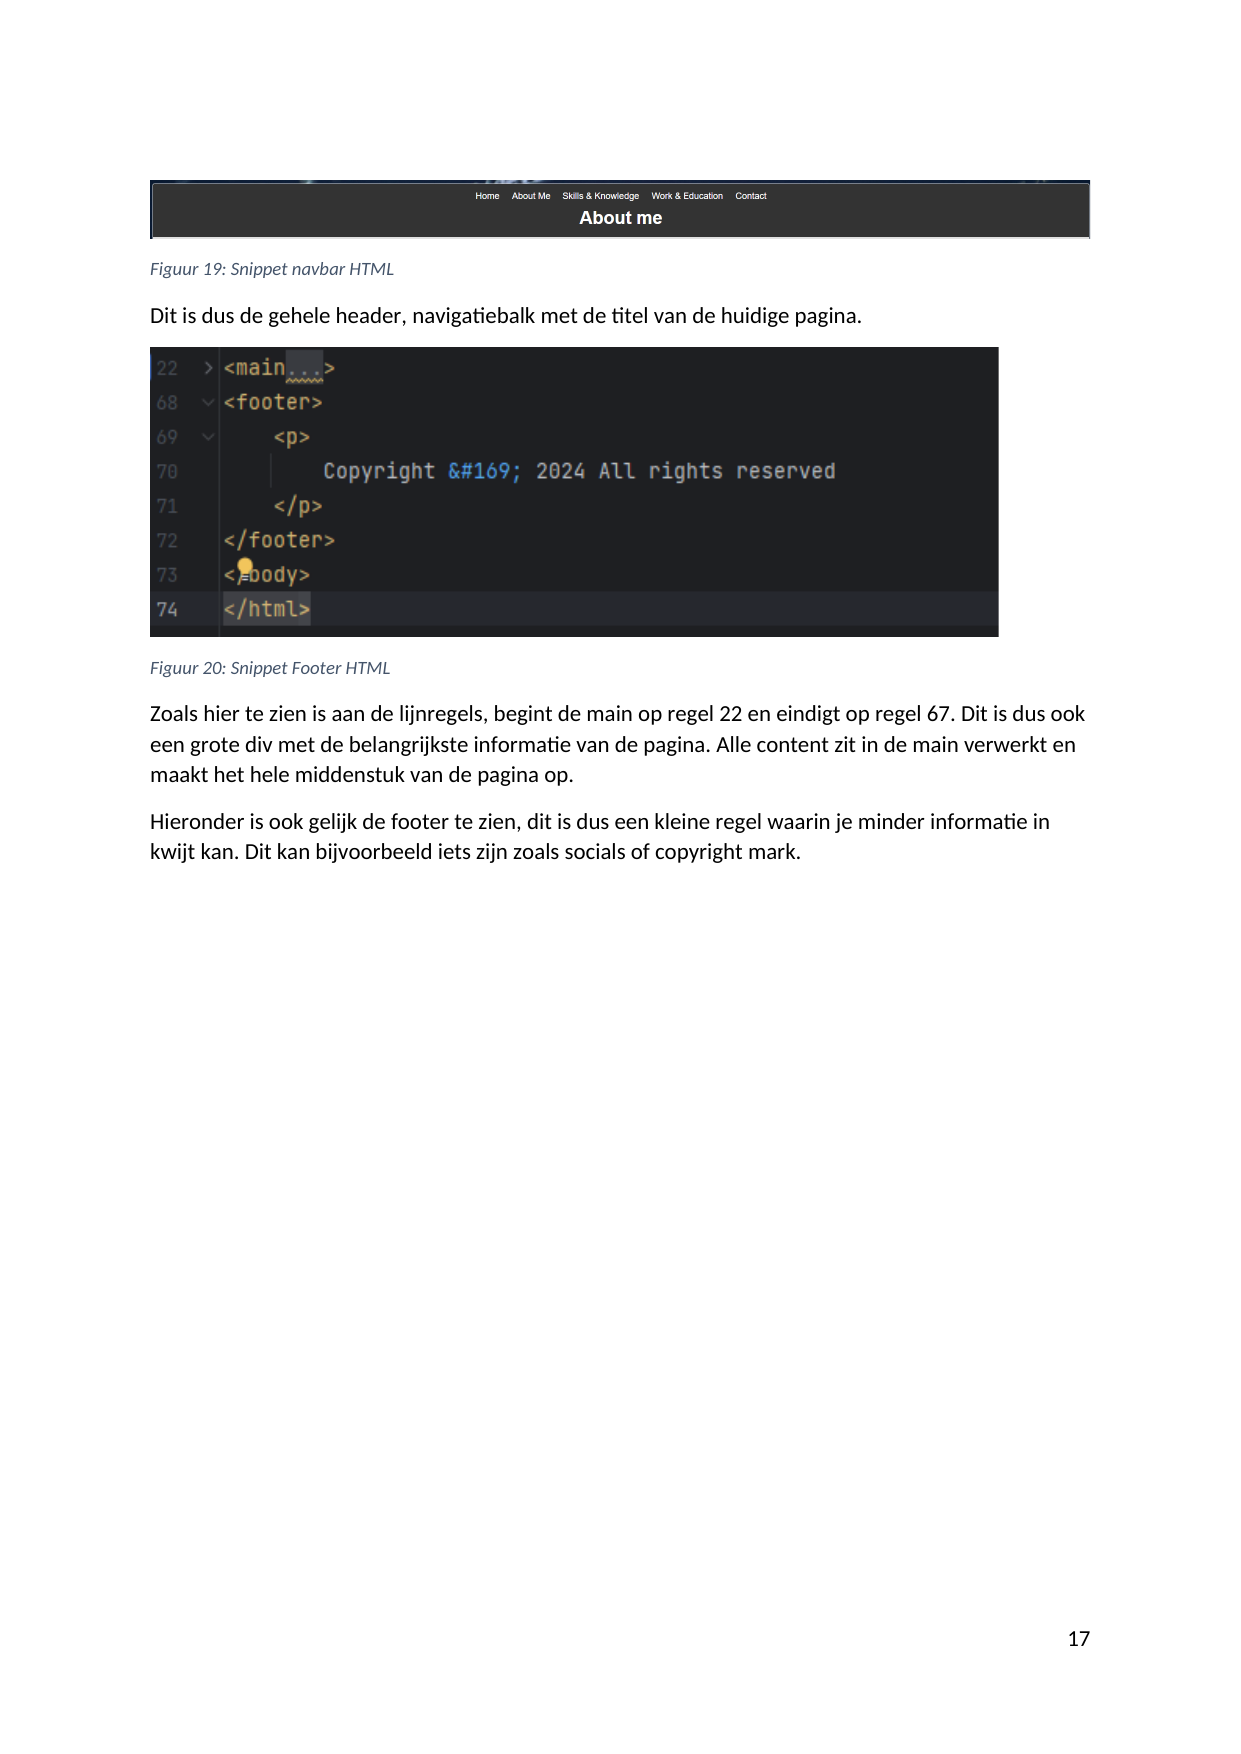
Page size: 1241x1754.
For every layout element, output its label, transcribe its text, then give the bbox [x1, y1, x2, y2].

text Zoals hier te zien is aan de lijnregels, begint de main op regel 22 en eindigt op regel 67. Dit is dus ook een grote div met de belangrijkste informatie van de pagina. Alle content zit in de main verwerkt en maakt het hele middenstuk van de pagina op. [150, 699, 1090, 788]
text Figuur 19: Snippet navbar HTML [150, 257, 1090, 280]
text Hieronder is ook gelijk de footer te zien, dit is dus een kleine regel waarin je minder informatie in kwijt kan. Dit kan bijvoorbeeld iets zijn zoals socials of copyright mark. [150, 807, 1090, 865]
picture [150, 180, 1091, 239]
picture [150, 347, 999, 637]
text Figuur 20: Snippet Footer HTML [150, 656, 1090, 679]
text Dit is dus de gehele header, navigatiebalk met de titel van de huidige pagina. [150, 301, 1090, 329]
